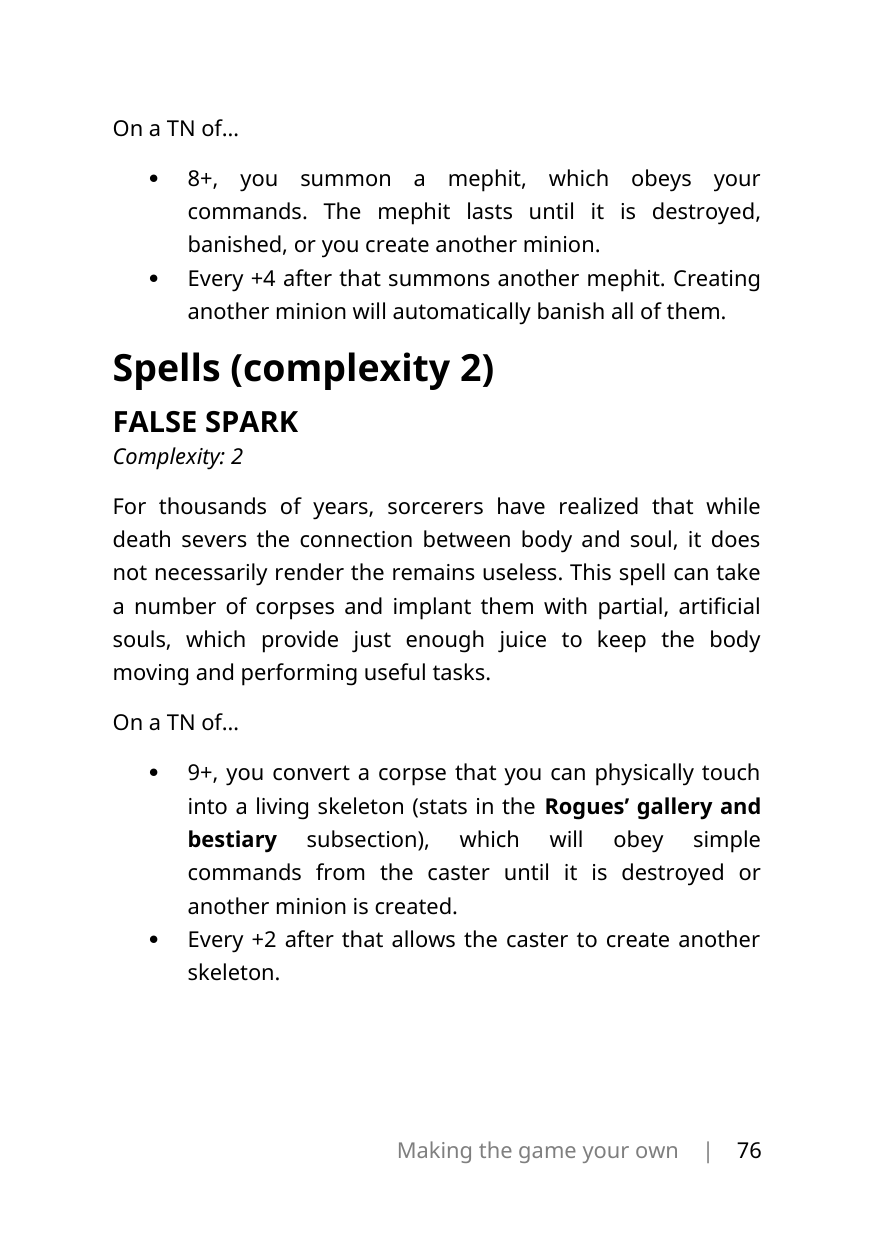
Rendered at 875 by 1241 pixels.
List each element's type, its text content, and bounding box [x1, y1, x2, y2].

list Every +2 after that allows the caster to create another skeleton. [150, 924, 762, 987]
list 8+, you summon a mephit, which obeys your commands. The mephit lasts until it is destroyed, banished, or you create another minion. [150, 162, 762, 259]
text Complexity: 2 [112, 441, 762, 471]
text For thousands of years, sorcerers have realized that while death severs the connection between body and soul, it does not necessarily render the remains useless. This spell can take a number of corpses and implant them with partial, artificial souls, which provide just enough juice to keep the body moving and performing useful tasks. [112, 491, 762, 687]
subtitle False Spark [112, 401, 762, 441]
list 9+, you convert a corpse that you can physically touch into a living skeleton (stats in the Rogues’ gallery and bestiary subsection), which will obey simple commands from the caster until it is destroyed or another minion is created. [150, 757, 762, 921]
list Every +4 after that summons another mephit. Creating another minion will automatically banish all of them. [150, 262, 762, 326]
text On a TN of… [112, 707, 762, 737]
subtitle Spells (complexity 2) [112, 342, 762, 393]
text On a TN of… [112, 112, 762, 142]
